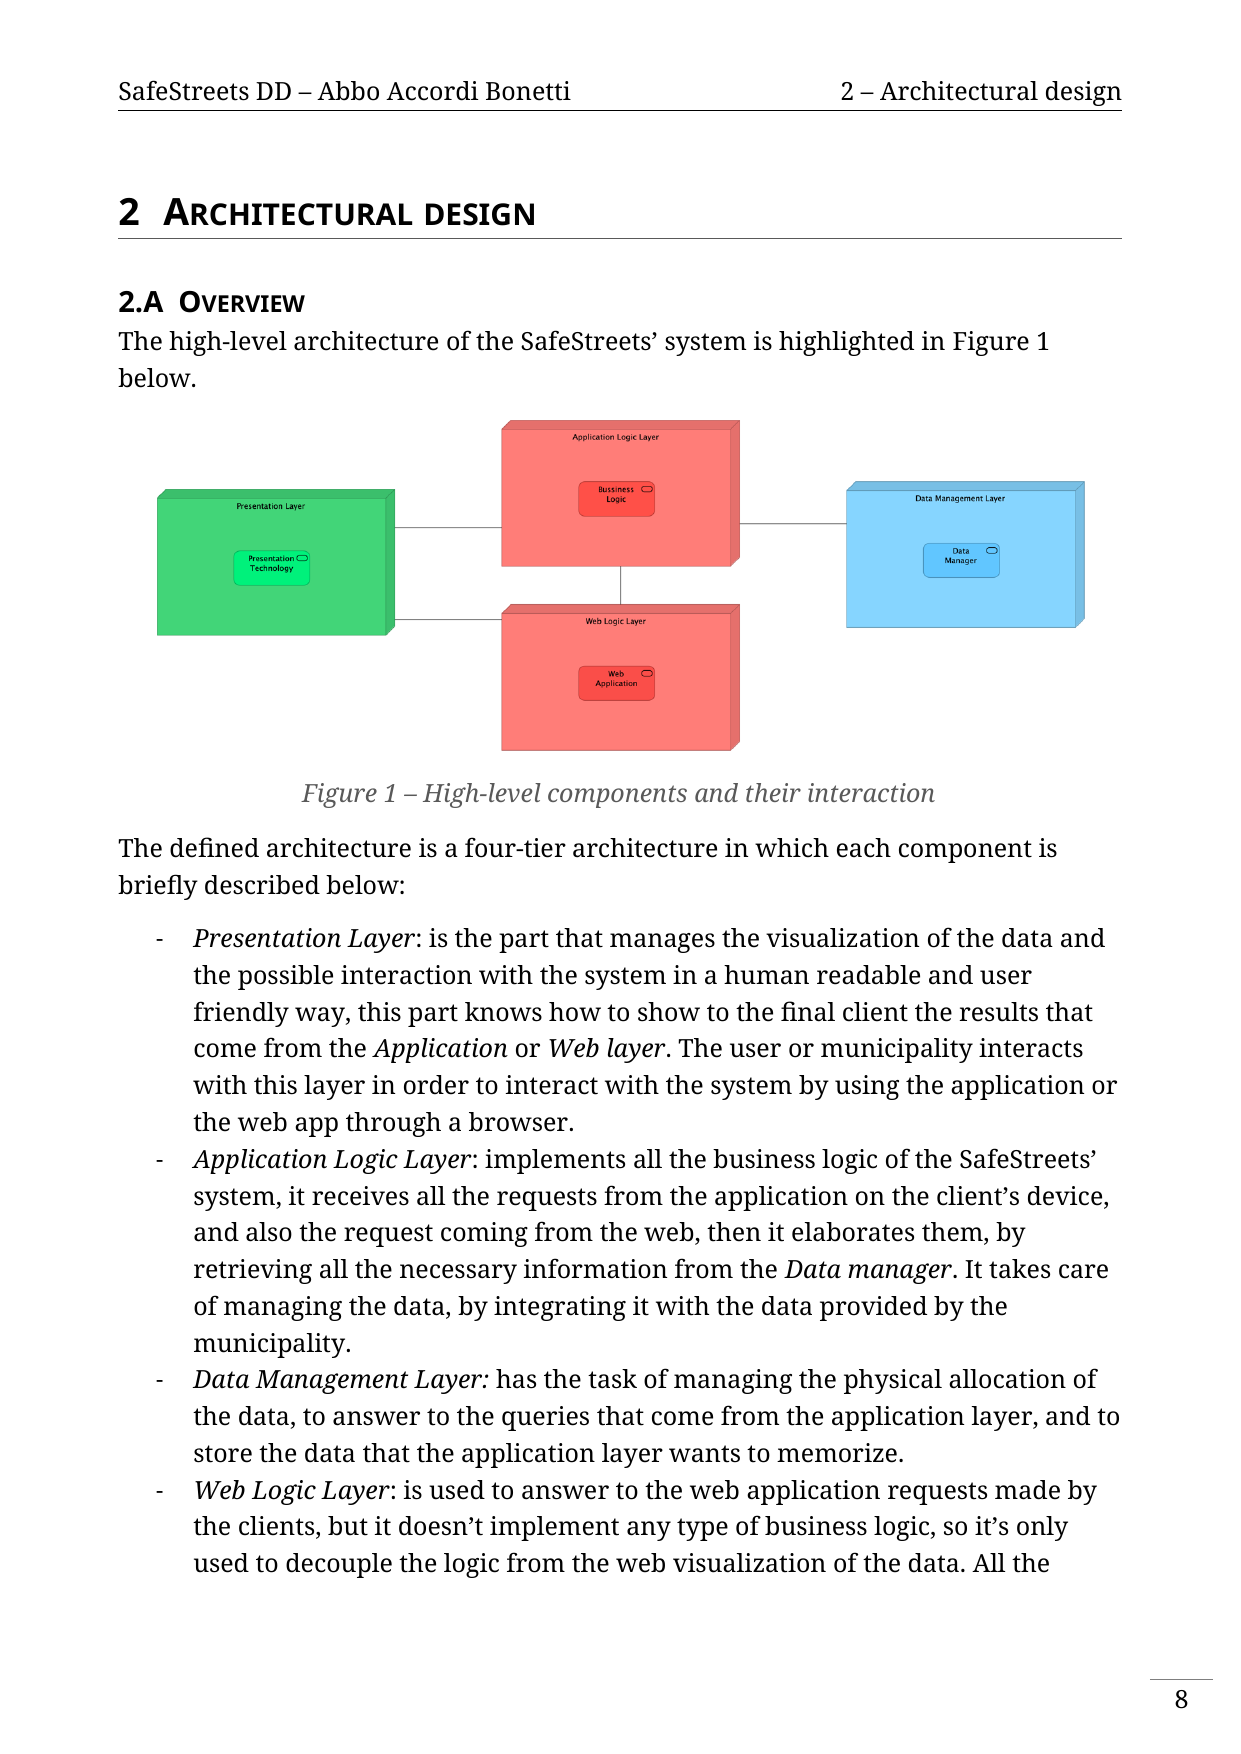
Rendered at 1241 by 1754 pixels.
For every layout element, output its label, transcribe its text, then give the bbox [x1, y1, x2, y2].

list Data Management Layer: has the task of managing the physical allocation of the data, to answer to the queries that come from the application layer, and to store the data that the application layer wants to memorize. [156, 1362, 1122, 1469]
picture [150, 413, 1091, 757]
text Figure 1 – High-level components and their interaction [118, 776, 1122, 810]
list Application Logic Layer: implements all the business logic of the SafeStreets’ system, it receives all the requests from the application on the client’s device, and also the request coming from the web, then it elaborates them, by retrieving all the necessary information from the Data manager. It takes care of managing the data, by integrating it with the data provided by the municipality. [156, 1141, 1122, 1359]
text The high-level architecture of the SafeStreets’ system is highlighted in Figure 1 below. [118, 324, 1122, 394]
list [156, 1472, 1122, 1580]
subtitle Overview [118, 281, 1122, 321]
list Presentation Layer: is the part that manages the visualization of the data and the possible interaction with the system in a human readable and user friendly way, this part knows how to show to the final client the results that come from the Application or Web layer. The user or municipality interacts with this layer in order to interact with the system by using the application or the web app through a browser. [156, 921, 1122, 1139]
text The defined architecture is a four-tier architecture in which each component is briefly described below: [118, 831, 1122, 901]
subtitle Architectural design [118, 185, 1122, 238]
